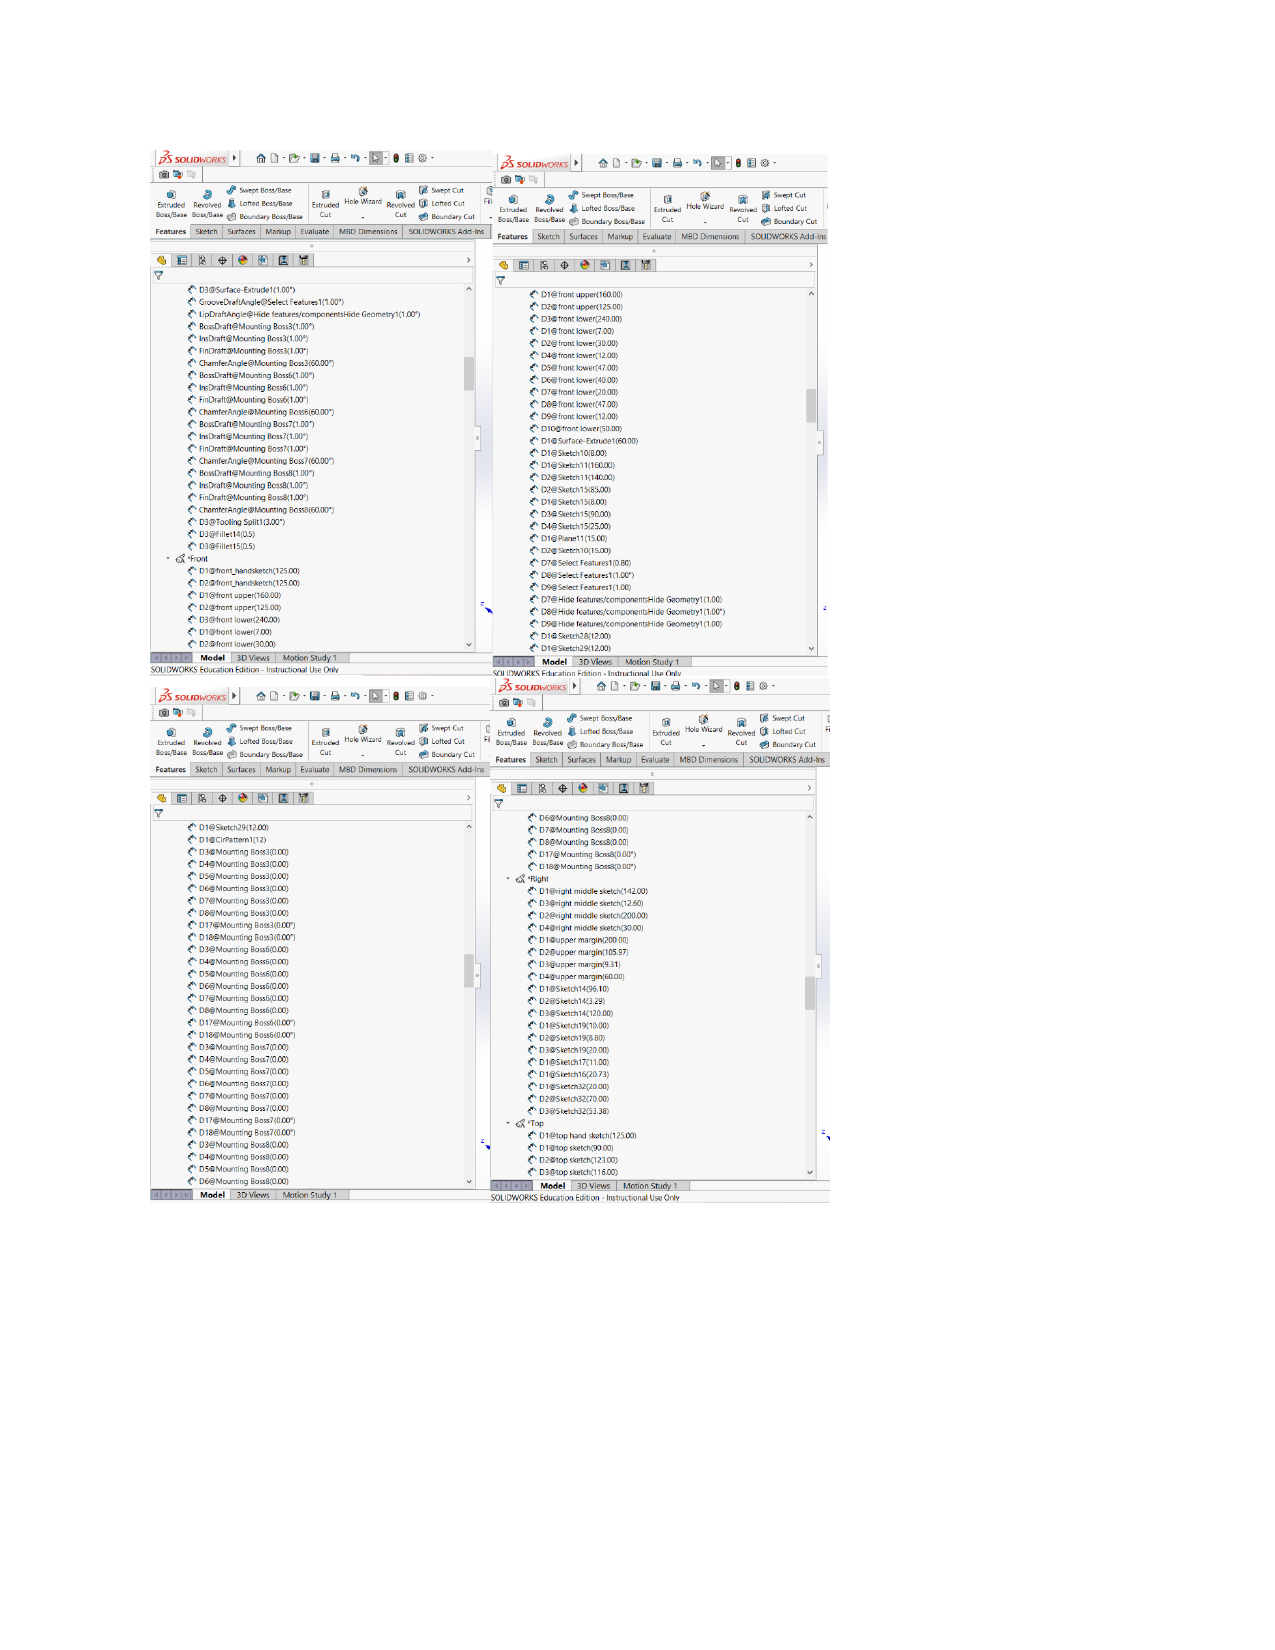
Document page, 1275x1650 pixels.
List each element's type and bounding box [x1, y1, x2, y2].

picture [150, 150, 828, 676]
picture [150, 678, 830, 1203]
